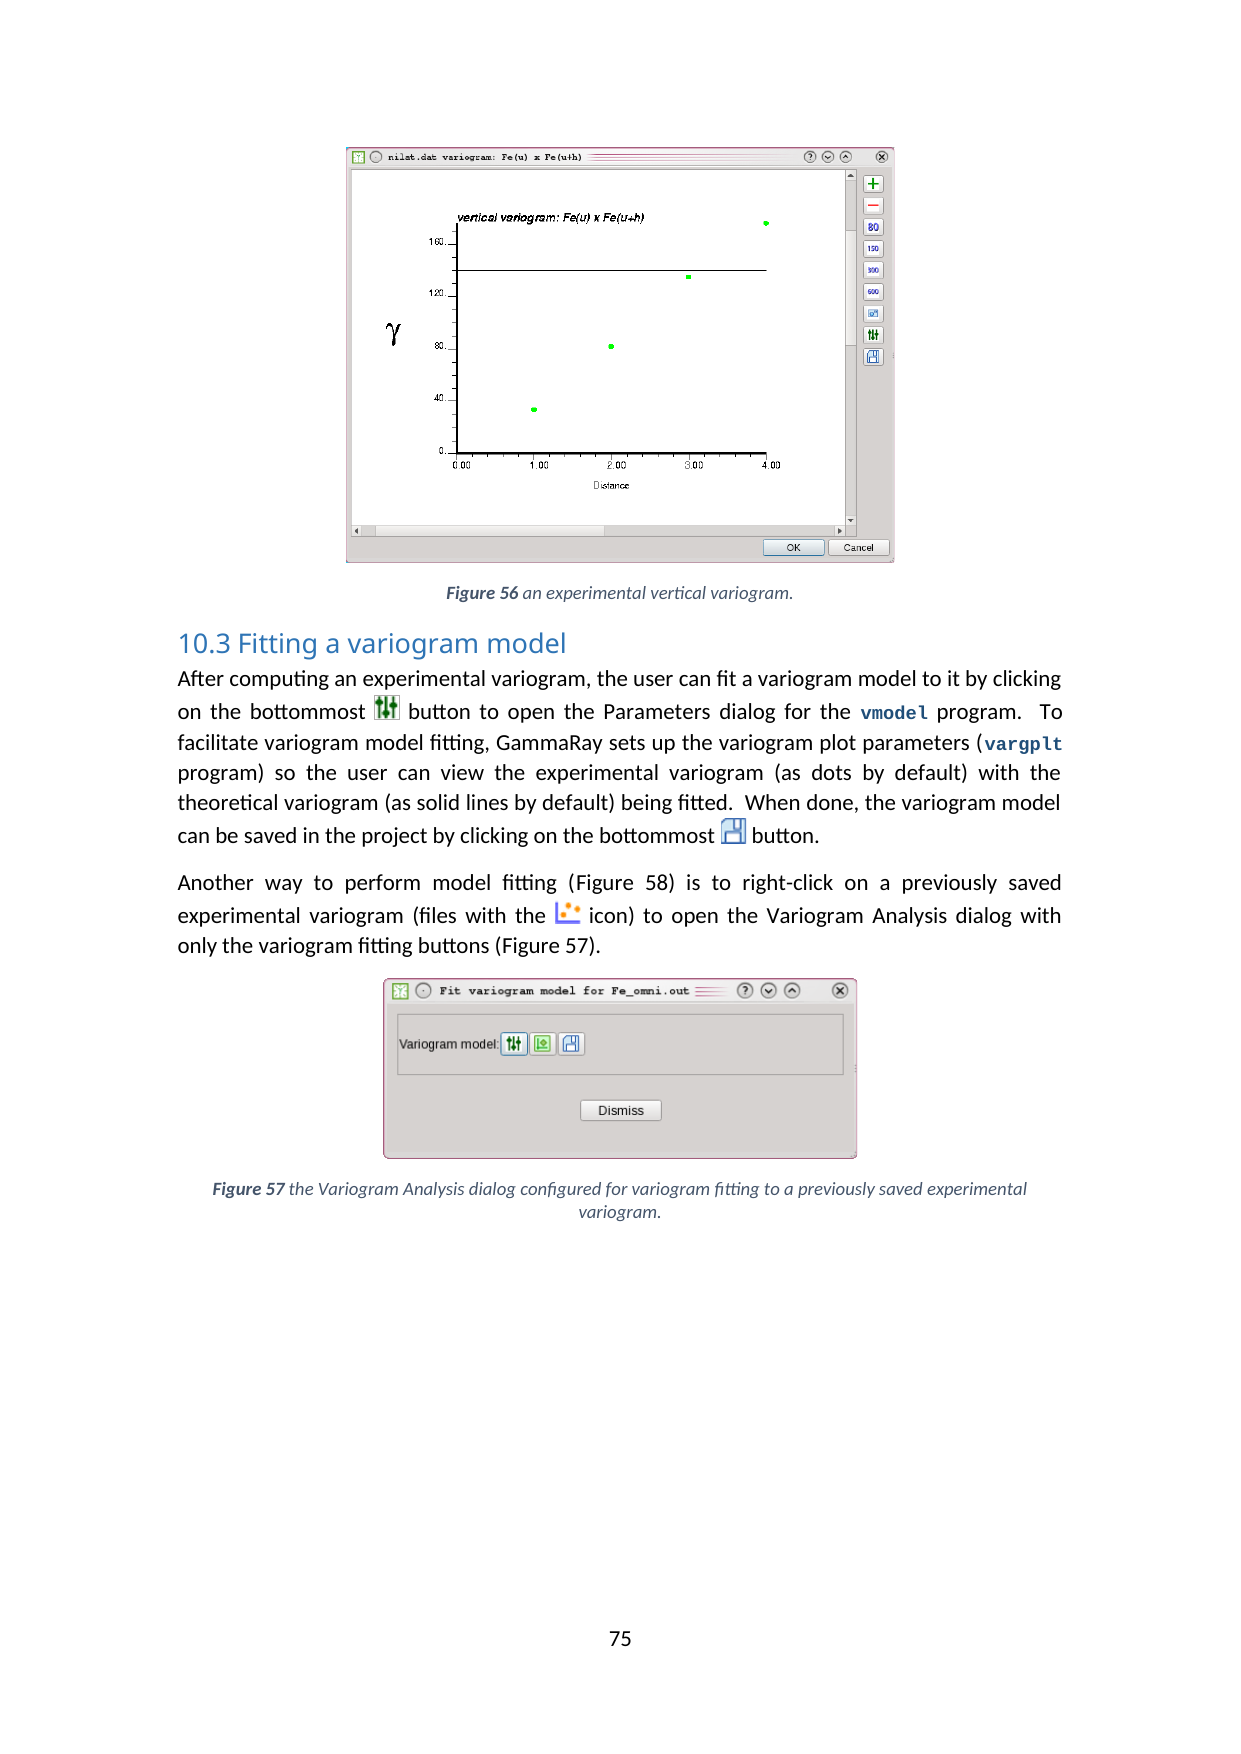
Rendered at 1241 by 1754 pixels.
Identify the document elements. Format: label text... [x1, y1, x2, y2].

text After computing an experimental variogram, the user can fit a variogram model to it by clicking on the bottommost button to open the Parameters dialog for the vmodel program. To facilitate variogram model fitting, GammaRay sets up the variogram plot parameters (vargplt program) so the user can view the experimental variogram (as dots by default) with the theoretical variogram (as solid lines by default) being fitted. When done, the variogram model can be saved in the project by clicking on the bottommost button. [177, 664, 1063, 849]
text Another way to perform model fitting (Figure 58) is to right-click on a previously saved experimental variogram (files with the icon) to open the Variogram Analysis dialog with only the variogram fitting buttons (Figure 57). [177, 868, 1063, 959]
text Figure 57 the Variogram Analysis dialog configured for variogram fitting to a previously saved experimental variogram. [177, 1178, 1063, 1223]
text Figure 56 an experimental vertical variogram. [177, 581, 1063, 604]
picture [346, 147, 895, 563]
subtitle Fitting a variogram model [177, 625, 1063, 662]
picture [555, 898, 581, 924]
picture [375, 696, 399, 719]
picture [383, 978, 858, 1159]
picture [721, 818, 747, 844]
